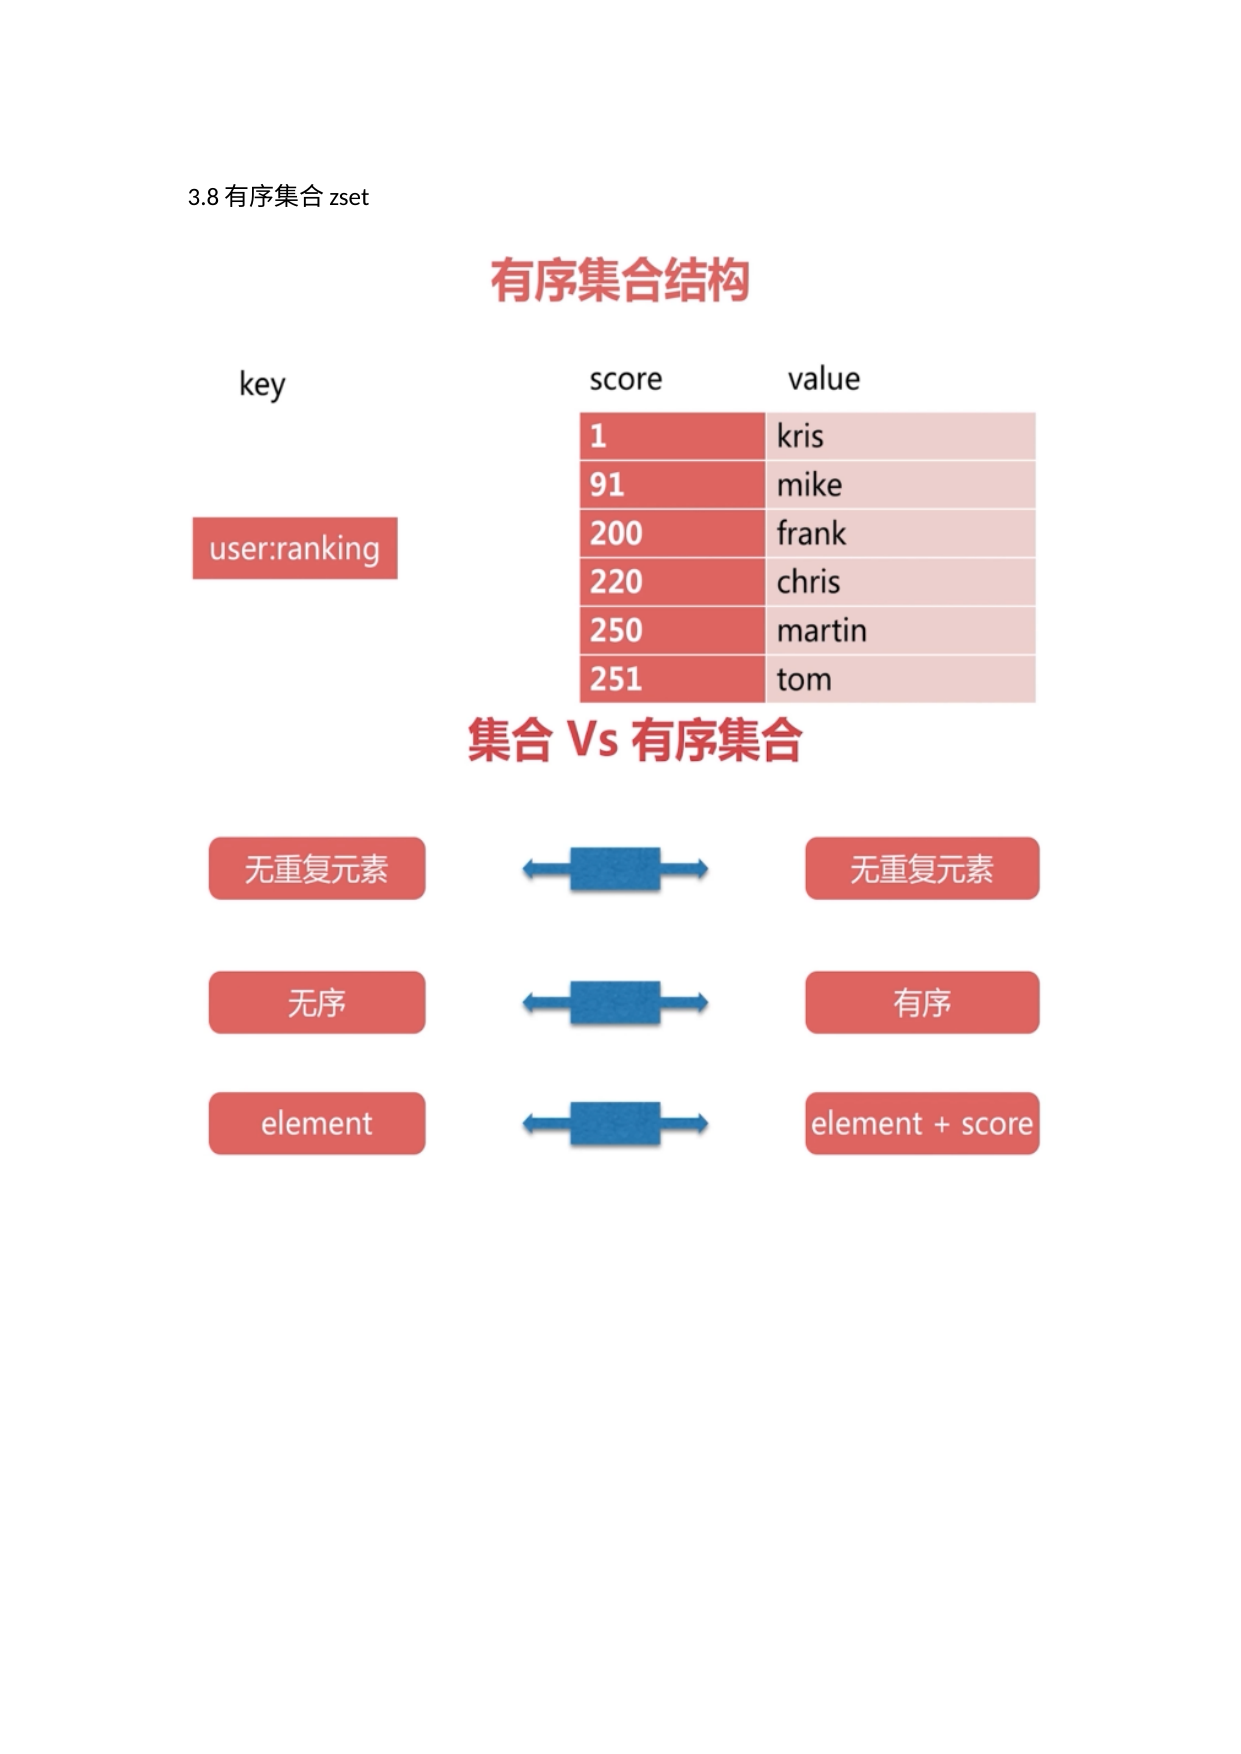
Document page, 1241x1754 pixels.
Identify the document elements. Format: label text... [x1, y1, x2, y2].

subtitle 3.8有序集合zset [187, 162, 1053, 227]
picture [187, 255, 1053, 709]
picture [187, 710, 1052, 1158]
